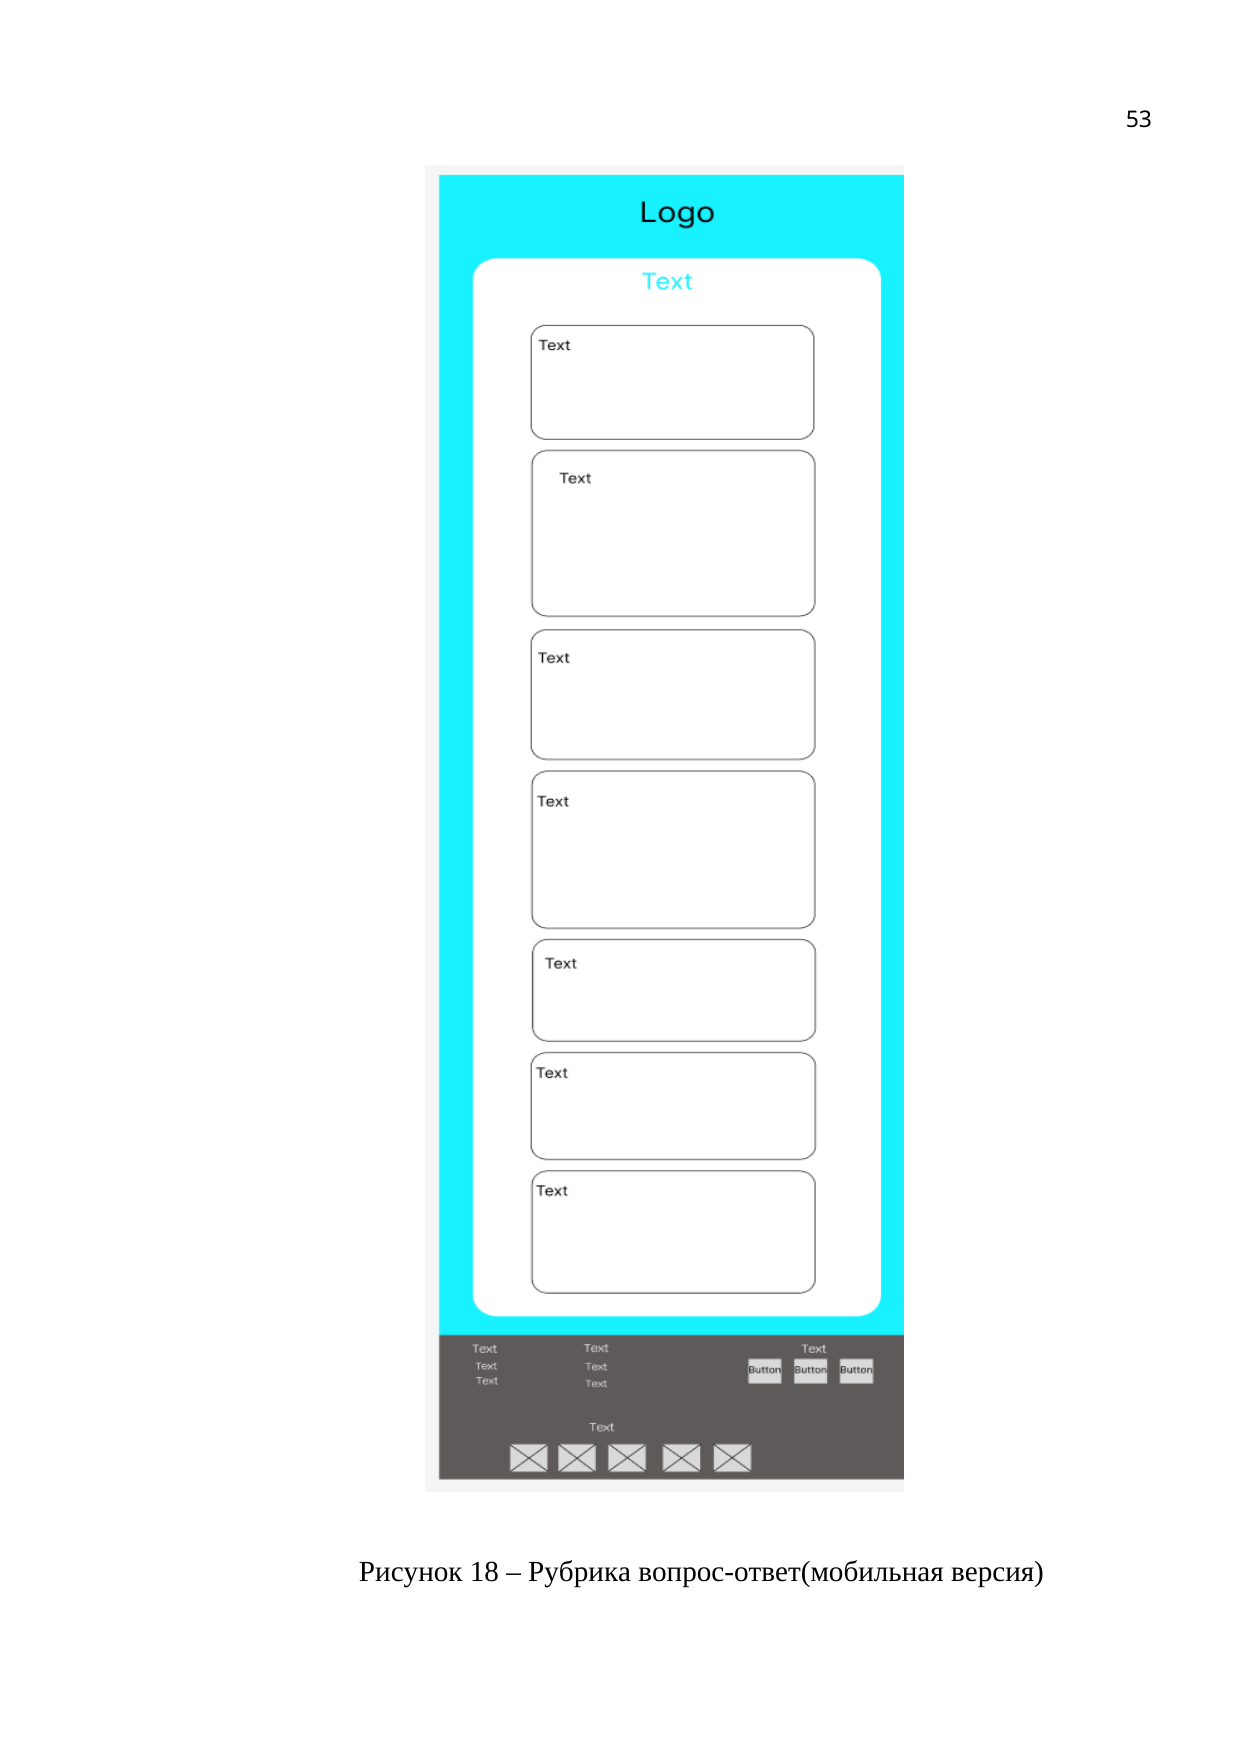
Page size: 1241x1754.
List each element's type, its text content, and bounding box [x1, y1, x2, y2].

picture [425, 165, 904, 1492]
text Рисунок 18 – Рубрика вопрос-ответ(мобильная версия) [177, 1554, 1152, 1588]
